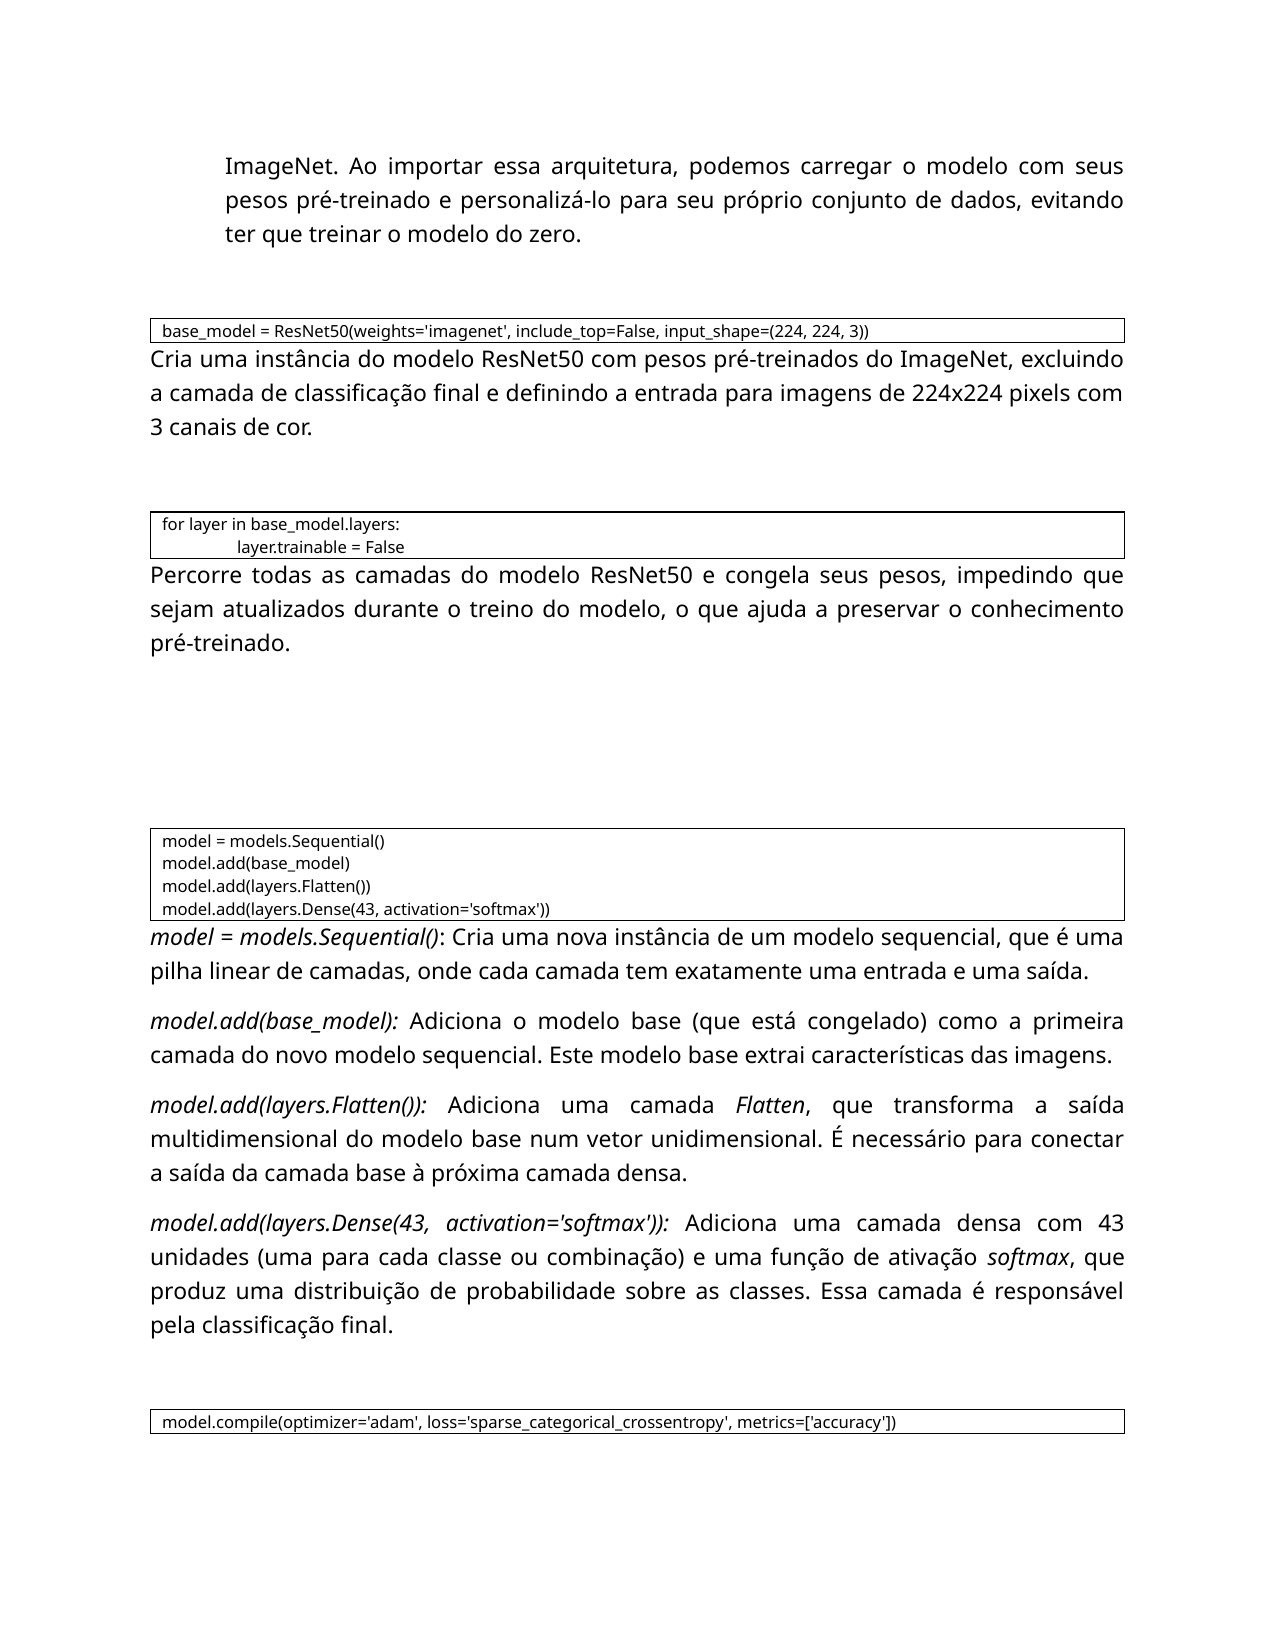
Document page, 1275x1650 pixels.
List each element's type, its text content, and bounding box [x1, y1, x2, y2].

text model.add(layers.Flatten()): Adiciona uma camada Flatten, que transforma a saída multidimensional do modelo base num vetor unidimensional. É necessário para conectar a saída da camada base à próxima camada densa. [150, 1089, 1125, 1188]
table_header base_model = ResNet50(weights='imagenet', include_top=False, input_shape=(224, 224, 3)) [151, 319, 1124, 342]
text model.add(base_model): Adiciona o modelo base (que está congelado) como a primeira camada do novo modelo sequencial. Este modelo base extrai características das imagens. [150, 1005, 1125, 1070]
table_header model.compile(optimizer='adam', loss='sparse_categorical_crossentropy', metrics=['accuracy']) [151, 1410, 1124, 1433]
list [187, 150, 1125, 249]
table_header for layer in base_model.layers: layer.trainable = False [151, 513, 1124, 558]
text Cria uma instância do modelo ResNet50 com pesos pré-treinados do ImageNet, excluindo a camada de classificação final e definindo a entrada para imagens de 224x224 pixels com 3 canais de cor. [150, 343, 1125, 442]
text Percorre todas as camadas do modelo ResNet50 e congela seus pesos, impedindo que sejam atualizados durante o treino do modelo, o que ajuda a preservar o conhecimento pré-treinado. [150, 559, 1125, 658]
table_header model = models.Sequential() model.add(base_model) model.add(layers.Flatten()) model.add(layers.Dense(43, activation='softmax')) [151, 829, 1124, 920]
text model = models.Sequential(): Cria uma nova instância de um modelo sequencial, que é uma pilha linear de camadas, onde cada camada tem exatamente uma entrada e uma saída. [150, 921, 1125, 986]
text model.add(layers.Dense(43, activation='softmax')): Adiciona uma camada densa com 43 unidades (uma para cada classe ou combinação) e uma função de ativação softmax, que produz uma distribuição de probabilidade sobre as classes. Essa camada é responsável pela classificação final. [150, 1207, 1125, 1340]
